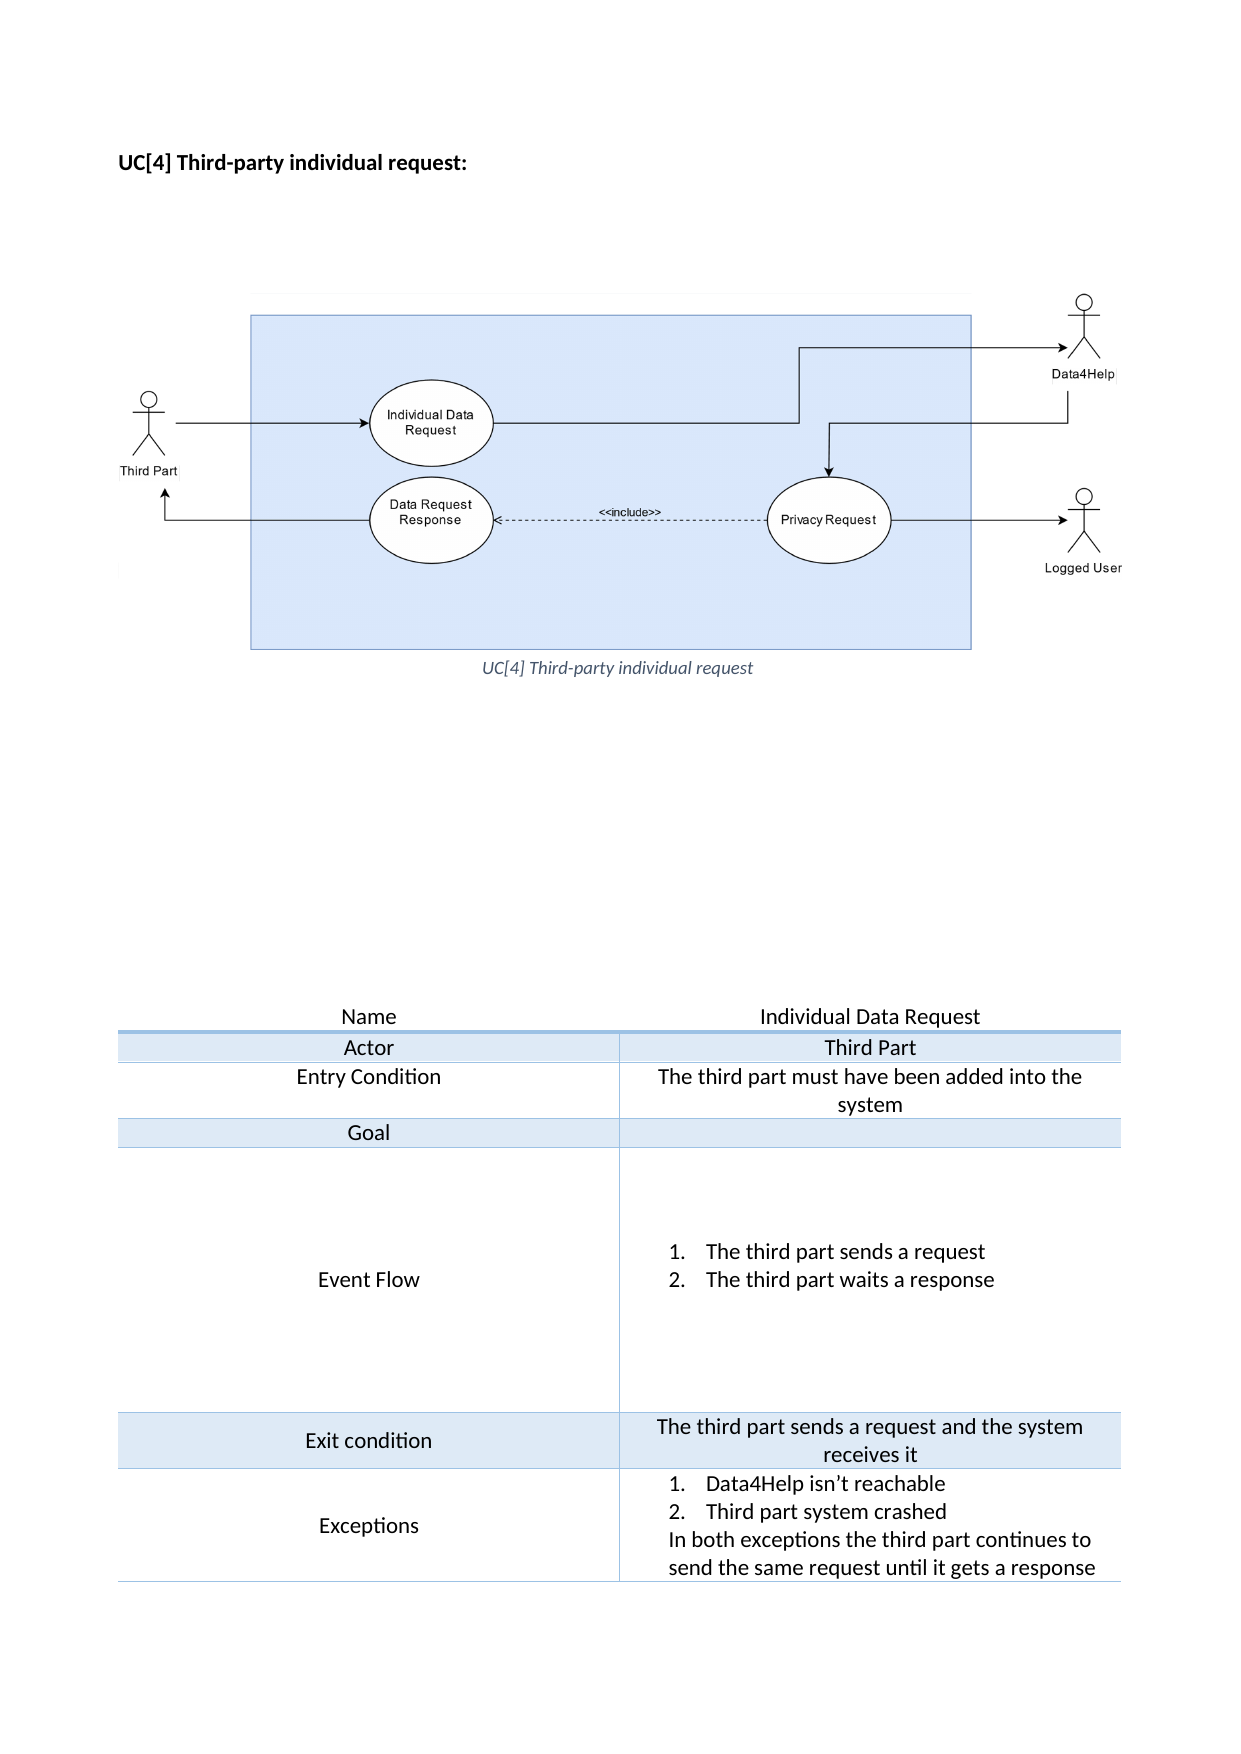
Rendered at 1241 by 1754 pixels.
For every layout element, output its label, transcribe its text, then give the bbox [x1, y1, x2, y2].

table_cell Goal [118, 1119, 619, 1147]
table_cell Third Part [620, 1034, 1121, 1061]
table_cell The third part sends a request and the system receives it [620, 1413, 1121, 1468]
table_cell Actor [118, 1034, 619, 1061]
picture [118, 293, 1122, 650]
table_cell Exit condition [118, 1413, 619, 1468]
text UC[4] Third-party individual request: [118, 148, 1122, 176]
table_cell Entry Condition [118, 1063, 619, 1118]
table_header Individual Data Request [620, 1002, 1121, 1030]
table_cell The third part sends a request The third part waits a response [620, 1148, 1121, 1412]
table_header Name [118, 1002, 619, 1030]
table_cell [620, 1119, 1121, 1147]
table_cell Exceptions [118, 1469, 619, 1581]
table_cell The third part must have been added into the system [620, 1063, 1121, 1118]
table_cell Data4Help isn’t reachable Third part system crashed In both exceptions the third part continues to send the same request until it gets a response [620, 1469, 1121, 1581]
table_cell Event Flow [118, 1148, 619, 1412]
